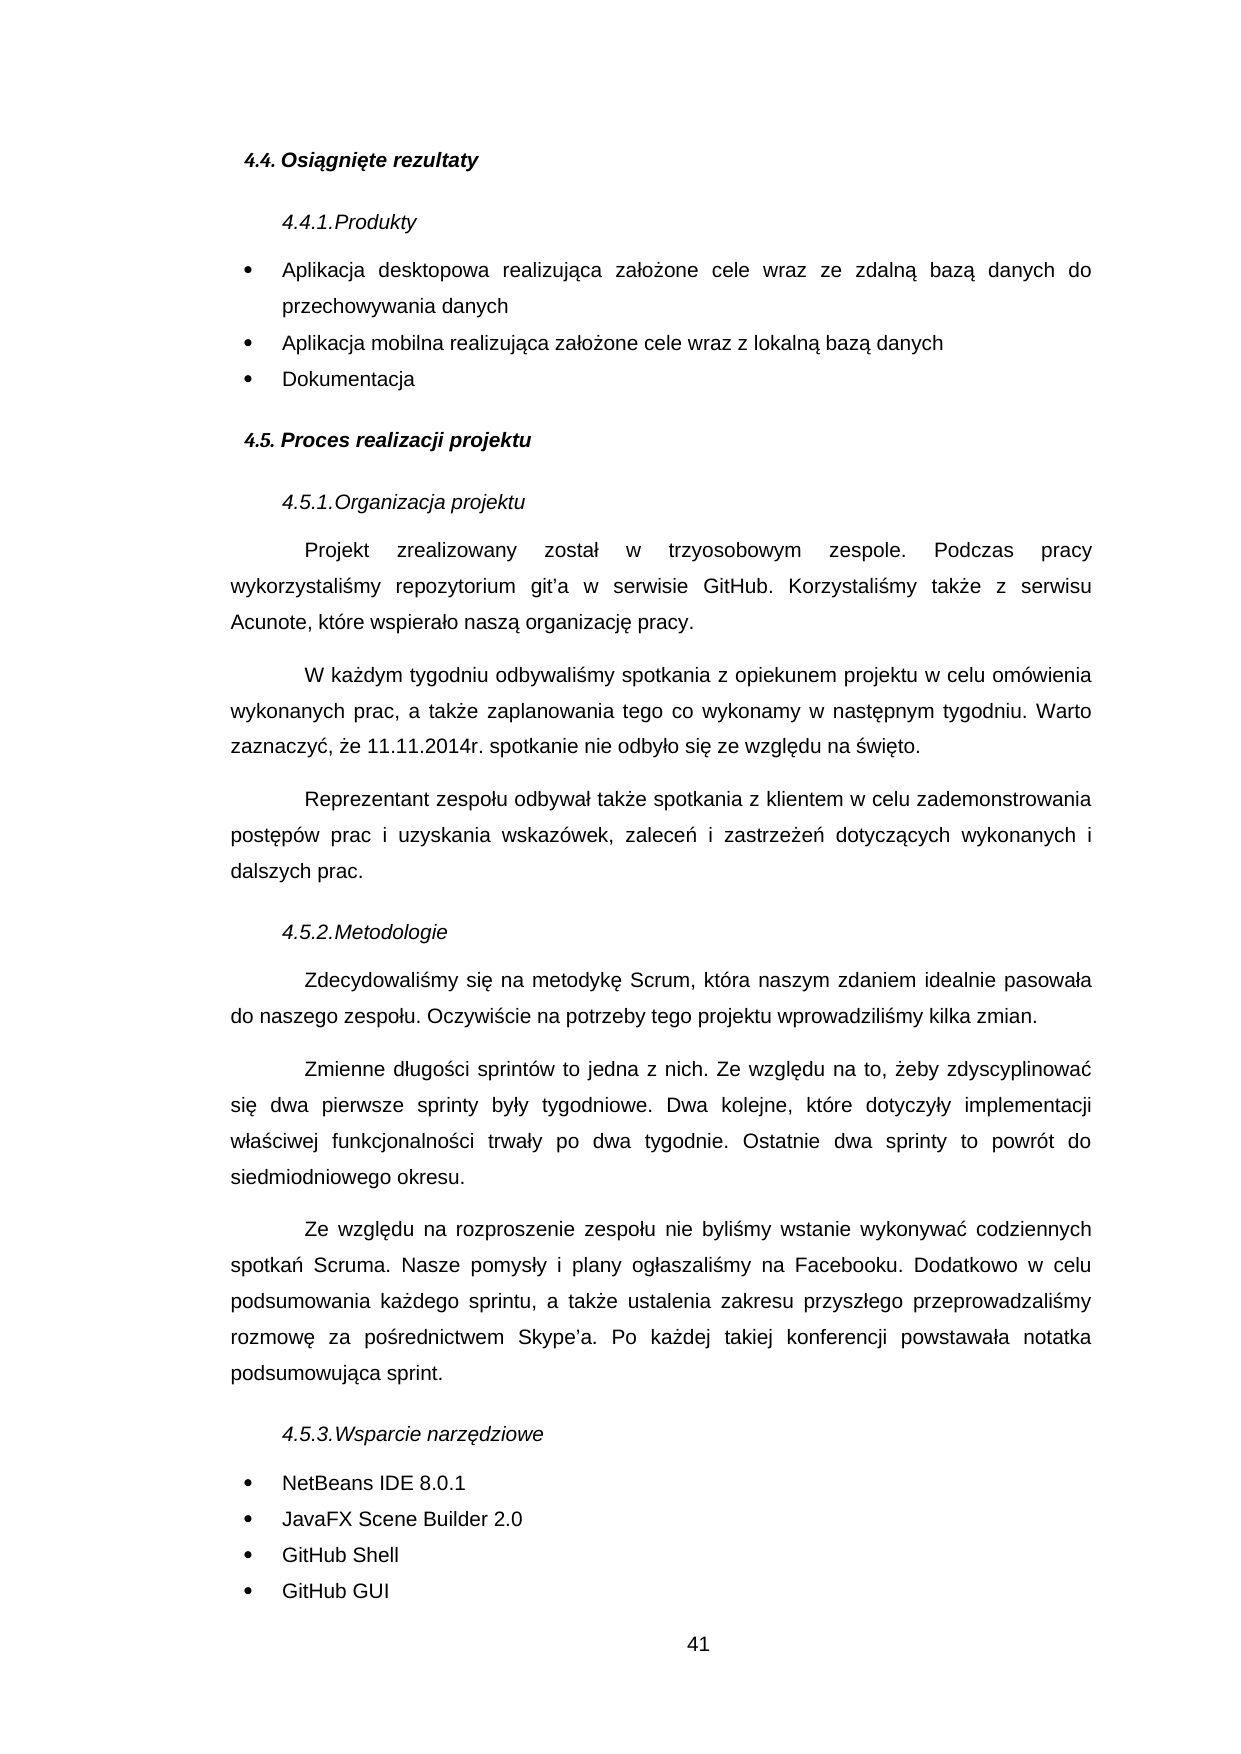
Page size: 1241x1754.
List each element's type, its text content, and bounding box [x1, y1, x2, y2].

text Reprezentant zespołu odbywał także spotkania z klientem w celu zademonstrowania postępów prac i uzyskania wskazówek, zaleceń i zastrzeżeń dotyczących wykonanych i dalszych prac. [230, 787, 1092, 883]
subtitle Produkty [282, 210, 1092, 234]
list Aplikacja desktopowa realizująca założone cele wraz ze zdalną bazą danych do przechowywania danych [244, 258, 1092, 318]
text Zmienne długości sprintów to jedna z nich. Ze względu na to, żeby zdyscyplinować się dwa pierwsze sprinty były tygodniowe. Dwa kolejne, które dotyczyły implementacji właściwej funkcjonalności trwały po dwa tygodnie. Ostatnie dwa sprinty to powrót do siedmiodniowego okresu. [230, 1057, 1092, 1188]
text W każdym tygodniu odbywaliśmy spotkania z opiekunem projektu w celu omówienia wykonanych prac, a także zaplanowania tego co wykonamy w następnym tygodniu. Warto zaznaczyć, że 11.11.2014r. spotkanie nie odbyło się ze względu na święto. [230, 662, 1092, 758]
list Aplikacja mobilna realizująca założone cele wraz z lokalną bazą danych [244, 330, 1092, 354]
subtitle Wsparcie narzędziowe [282, 1422, 1092, 1446]
list NetBeans IDE 8.0.1 [244, 1470, 1092, 1494]
text Projekt zrealizowany został w trzyosobowym zespole. Podczas pracy wykorzystaliśmy repozytorium git’a w serwisie GitHub. Korzystaliśmy także z serwisu Acunote, które wspierało naszą organizację pracy. [230, 538, 1092, 634]
subtitle Organizacja projektu [282, 489, 1092, 513]
list JavaFX Scene Builder 2.0 [244, 1506, 1092, 1530]
subtitle Proces realizacji projektu [244, 427, 1092, 452]
text Zdecydowaliśmy się na metodykę Scrum, która naszym zdaniem idealnie pasowała do naszego zespołu. Oczywiście na potrzeby tego projektu wprowadziliśmy kilka zmian. [230, 968, 1092, 1028]
list GitHub Shell [244, 1542, 1092, 1566]
text Ze względu na rozproszenie zespołu nie byliśmy wstanie wykonywać codziennych spotkań Scruma. Nasze pomysły i plany ogłaszaliśmy na Facebooku. Dodatkowo w celu podsumowania każdego sprintu, a także ustalenia zakresu przyszłego przeprowadzaliśmy rozmowę za pośrednictwem Skype’a. Po każdej takiej konferencji powstawała notatka podsumowująca sprint. [230, 1217, 1092, 1385]
subtitle Metodologie [282, 920, 1092, 944]
list Dokumentacja [244, 366, 1092, 390]
list GitHub GUI [244, 1578, 1092, 1602]
subtitle Osiągnięte rezultaty [244, 148, 1092, 172]
